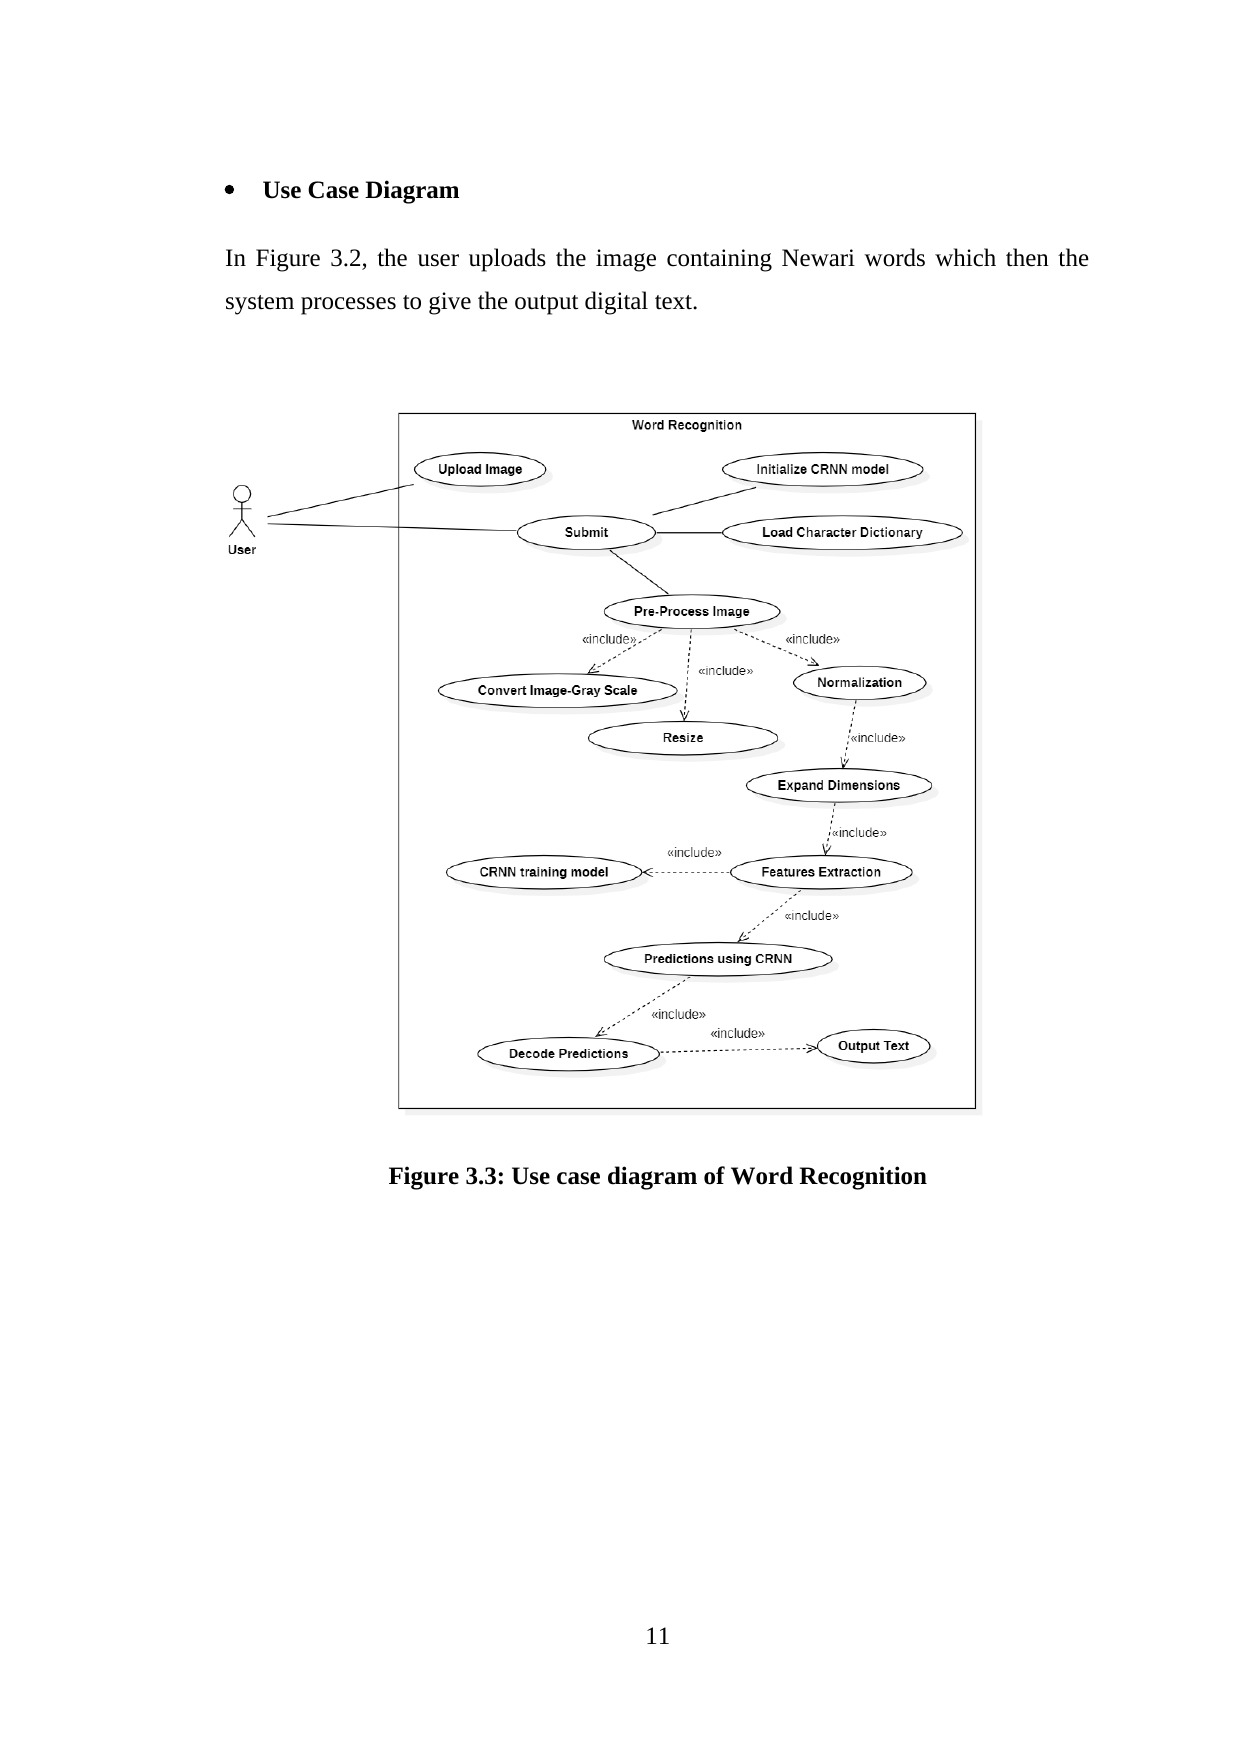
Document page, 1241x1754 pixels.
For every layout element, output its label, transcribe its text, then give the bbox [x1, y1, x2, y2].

picture [207, 403, 1013, 1147]
list In Figure 3.2, the user uploads the image containing Newari words which then the system processes to give the output digital text. [225, 243, 1090, 315]
list Use Case Diagram [225, 175, 1090, 204]
